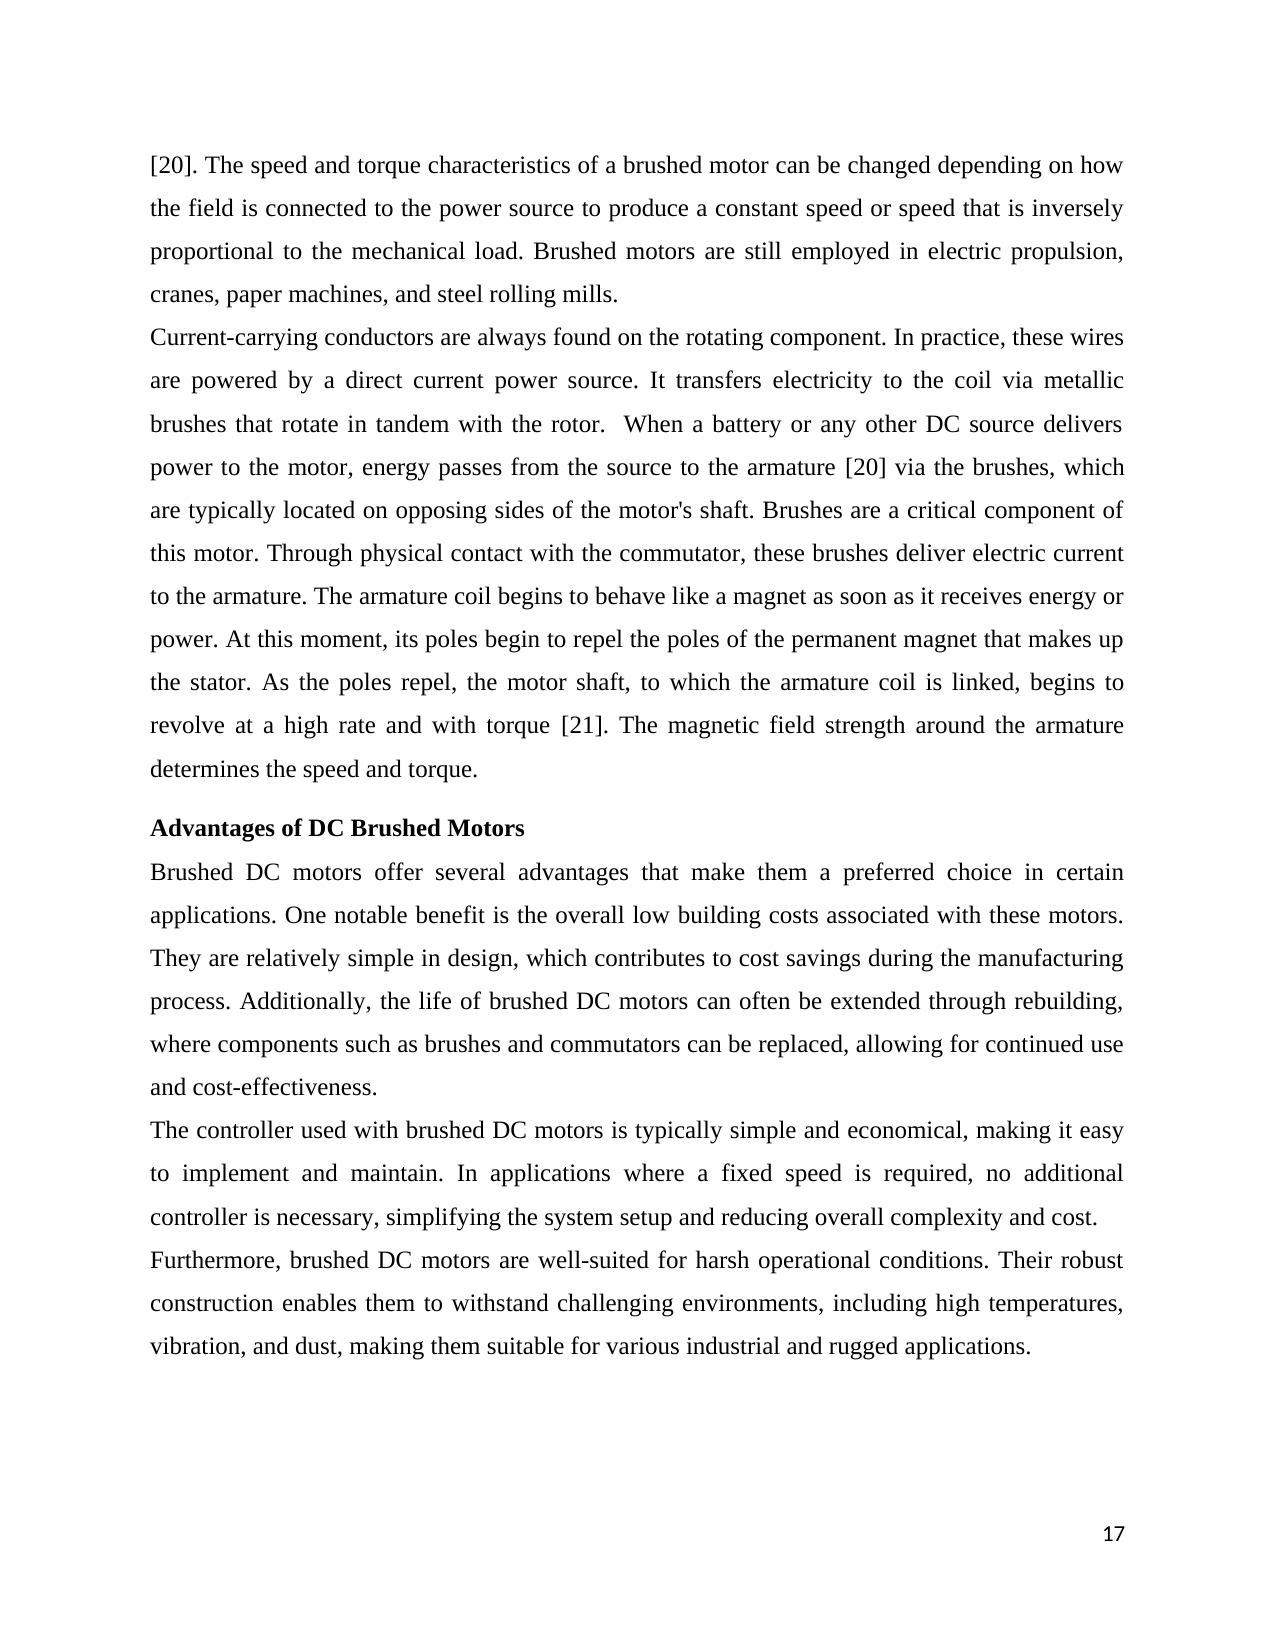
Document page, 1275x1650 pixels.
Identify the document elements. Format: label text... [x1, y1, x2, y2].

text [150, 150, 1125, 308]
text Current-carrying conductors are always found on the rotating component. In practice, these wires are powered by a direct current power source. It transfers electricity to the coil via metallic brushes that rotate in tandem with the rotor. When a battery or any other DC source delivers power to the motor, energy passes from the source to the armature via the brushes, which are typically located on opposing sides of the motor's shaft. Brushes are a critical component of this motor. Through physical contact with the commutator, these brushes deliver electric current to the armature. The armature coil begins to behave like a magnet as soon as it receives energy or power. At this moment, its poles begin to repel the poles of the permanent magnet that makes up the stator. As the poles repel, the motor shaft, to which the armature coil is linked, begins to revolve at a high rate and with torque. The magnetic field strength around the armature determines the speed and torque. [150, 322, 1125, 782]
text The controller used with brushed DC motors is typically simple and economical, making it easy to implement and maintain. In applications where a fixed speed is required, no additional controller is necessary, simplifying the system setup and reducing overall complexity and cost. [150, 1115, 1125, 1230]
text Brushed DC motors offer several advantages that make them a preferred choice in certain applications. One notable benefit is the overall low building costs associated with these motors. They are relatively simple in design, which contributes to cost savings during the manufacturing process. Additionally, the life of brushed DC motors can often be extended through rebuilding, where components such as brushes and commutators can be replaced, allowing for continued use and cost-effectiveness. [150, 857, 1125, 1101]
text Furthermore, brushed DC motors are well-suited for harsh operational conditions. Their robust construction enables them to withstand challenging environments, including high temperatures, vibration, and dust, making them suitable for various industrial and rugged applications. [150, 1245, 1125, 1360]
subtitle Advantages of DC Brushed Motors [150, 813, 1125, 842]
